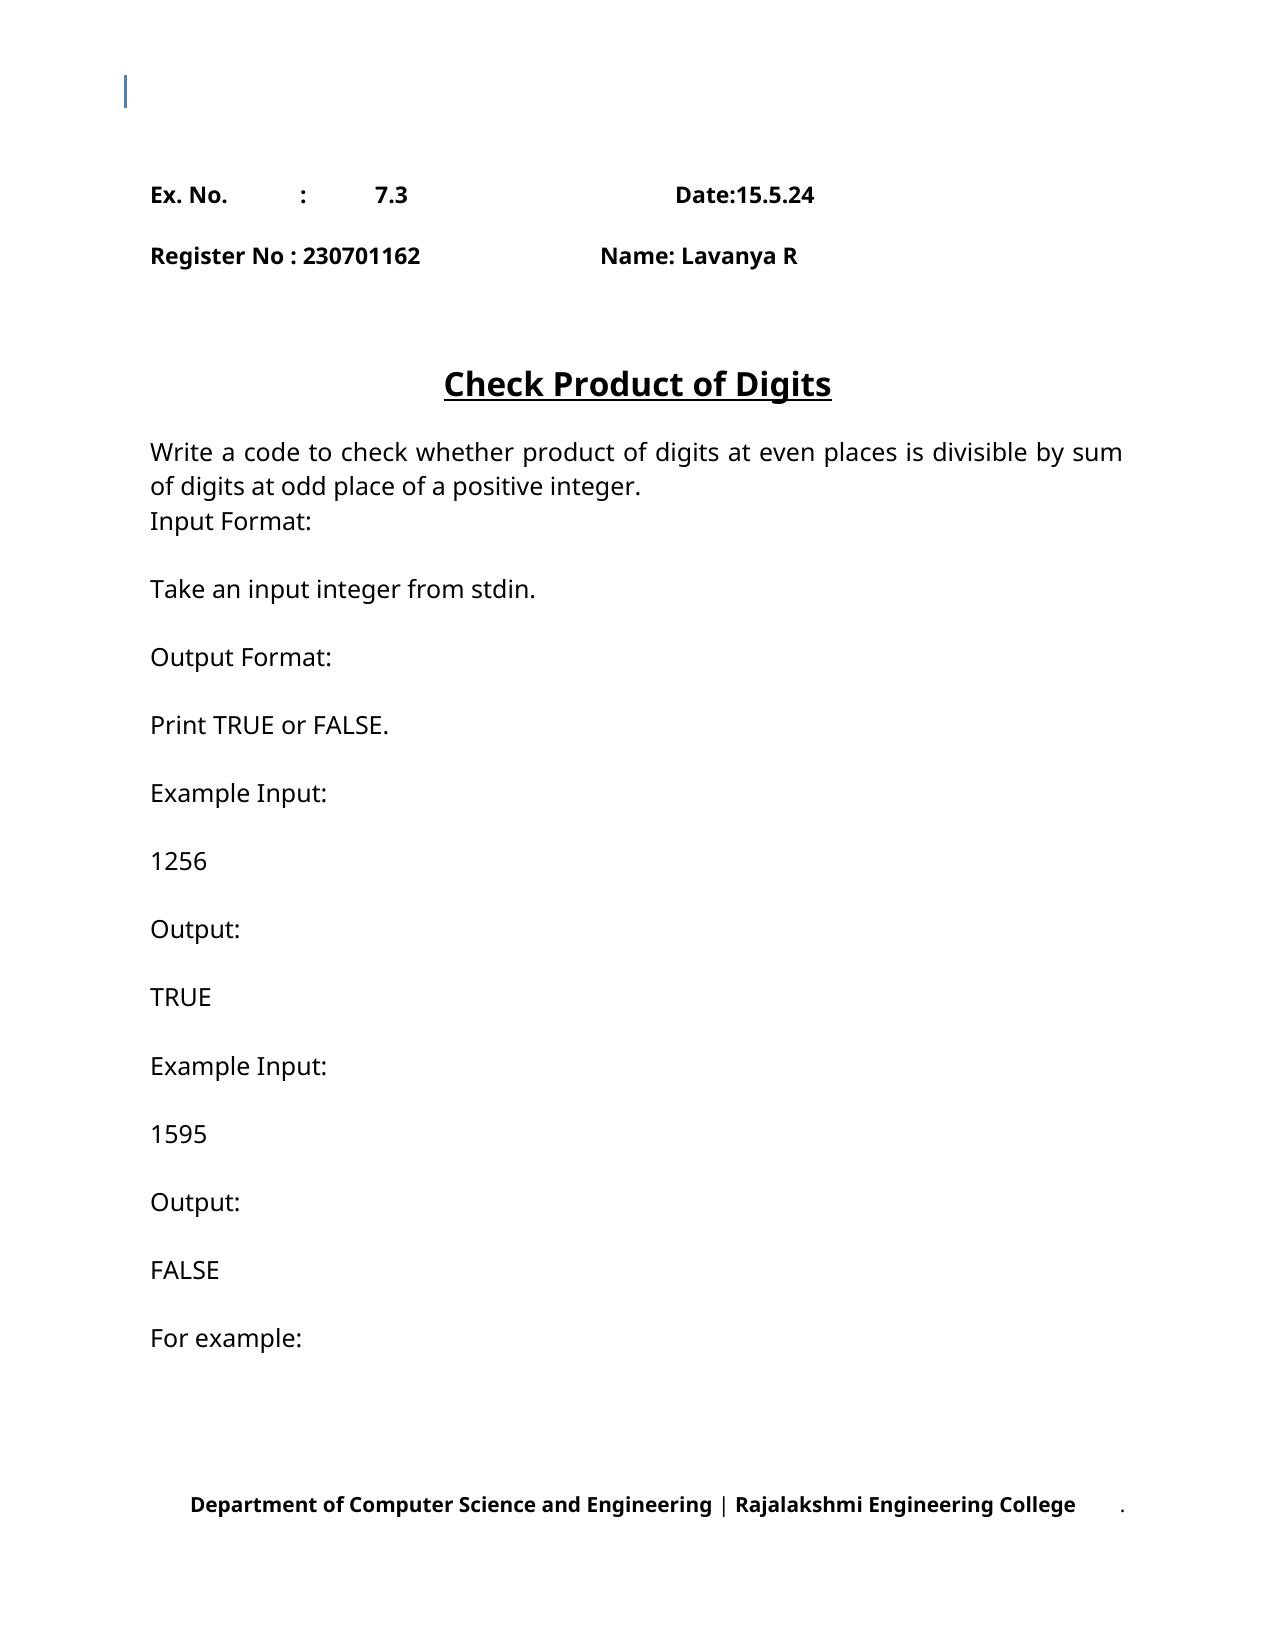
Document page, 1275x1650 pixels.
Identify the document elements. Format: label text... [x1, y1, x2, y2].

text Example Input: [150, 1048, 1125, 1082]
text 1595 [150, 1116, 1125, 1150]
text Check Product of Digits [150, 360, 1125, 406]
text Print TRUE or FALSE. [150, 707, 1125, 742]
text TRUE [150, 980, 1125, 1014]
text For example: [150, 1321, 1125, 1355]
text Take an input integer from stdin. [150, 571, 1125, 605]
text Input Format: [150, 503, 1125, 537]
text Register No : 230701162 Name: Lavanya R [150, 239, 1125, 271]
text FALSE [150, 1252, 1125, 1287]
text Output: [150, 1184, 1125, 1218]
text Example Input: [150, 776, 1125, 810]
text 1256 [150, 844, 1125, 878]
text Output Format: [150, 639, 1125, 673]
text Output: [150, 912, 1125, 946]
text Write a code to check whether product of digits at even places is divisible by sum of digits at odd place of a positive integer. [150, 435, 1125, 503]
text Ex. No. : 7.3 Date:15.5.24 [150, 179, 1125, 210]
